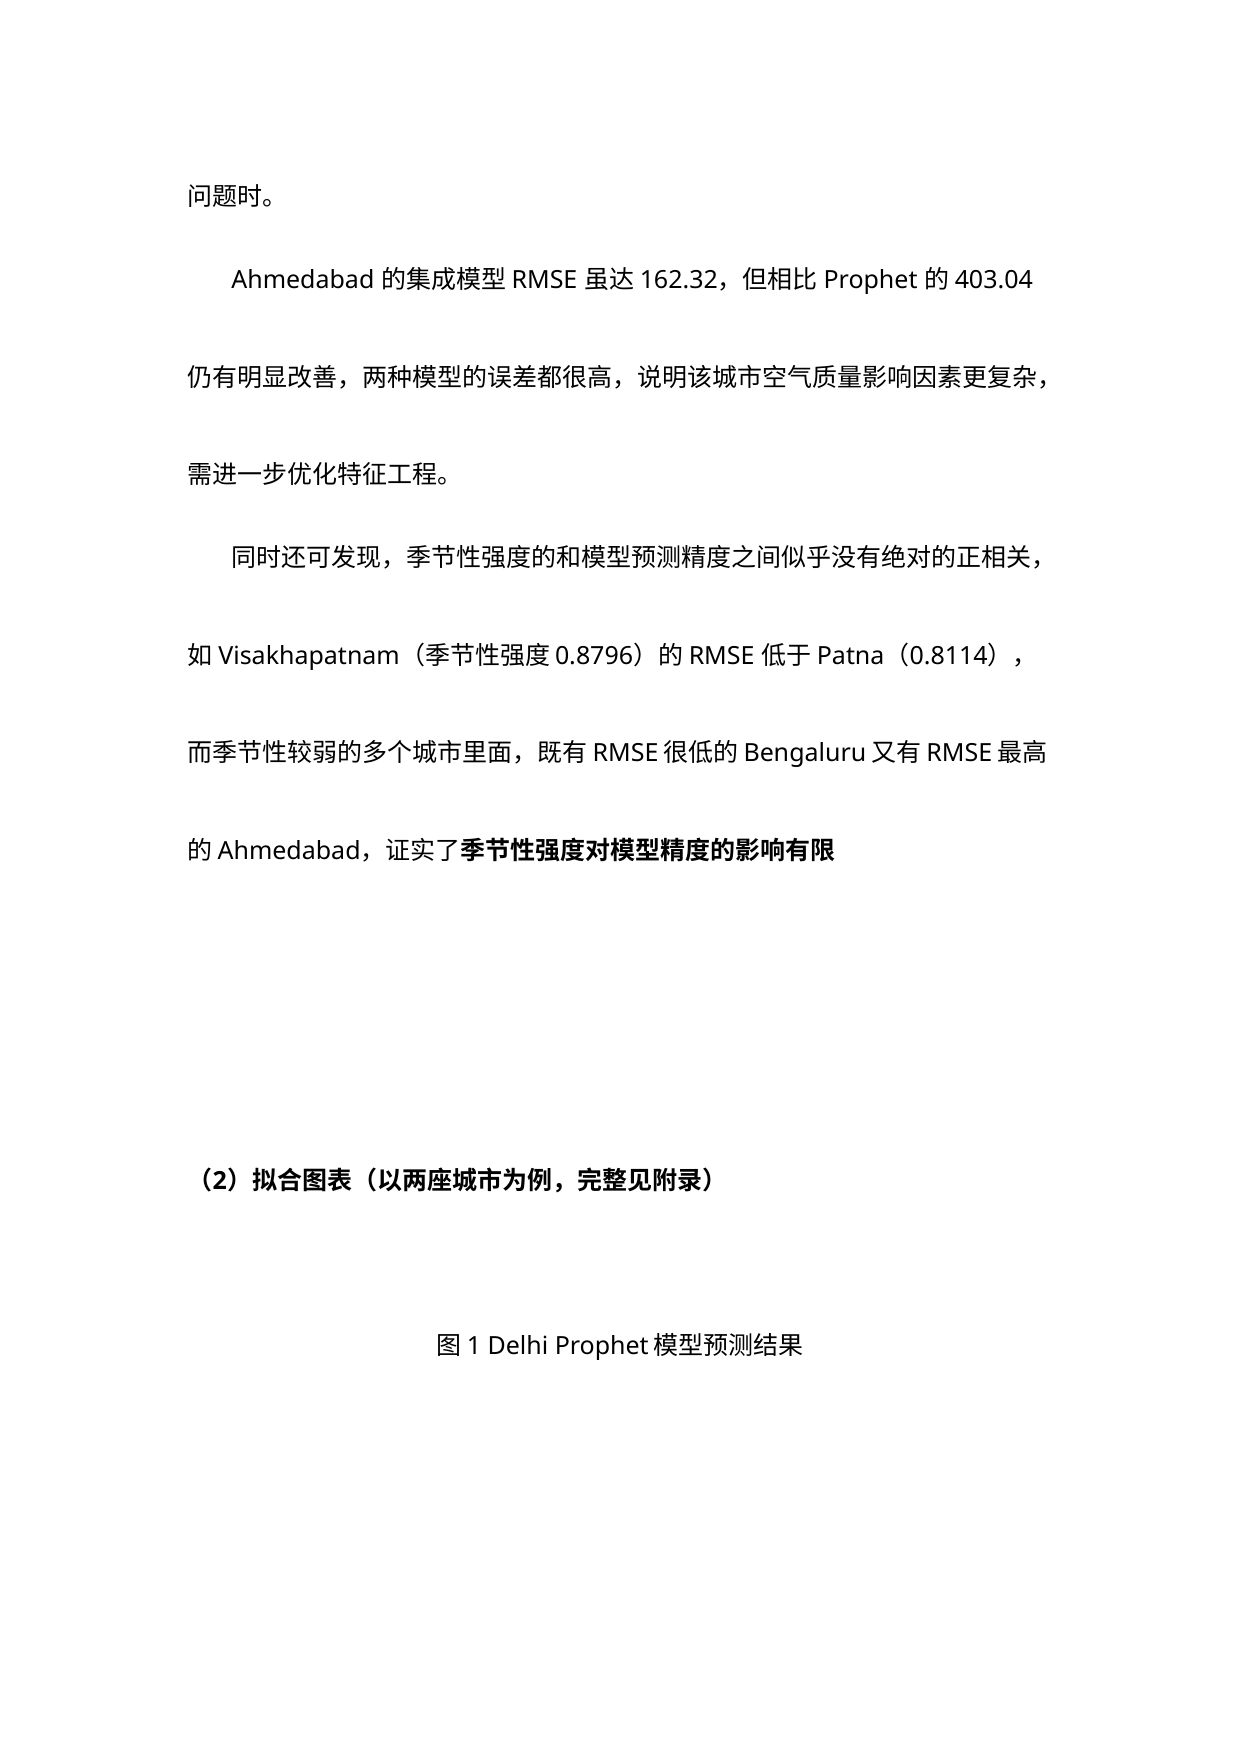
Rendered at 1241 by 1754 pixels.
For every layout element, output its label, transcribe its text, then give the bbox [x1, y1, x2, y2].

text Ahmedabad 的集成模型 RMSE 虽达 162.32，但相比 Prophet 的 403.04 仍有明显改善，两种模型的误差都很高，说明该城市空气质量影响因素更复杂，需进一步优化特征工程。 [187, 245, 1053, 505]
text 同时还可发现，季节性强度的和模型预测精度之间似乎没有绝对的正相关，如 Visakhapatnam（季节性强度0.8796）的 RMSE 低于 Patna（0.8114），而季节性较弱的多个城市里面，既有RMSE很低的Bengaluru又有RMSE最高的Ahmedabad，证实了季节性强度对模型精度的影响有限 [187, 523, 1053, 881]
text （2）拟合图表（以两座城市为例，完整见附录） [187, 1146, 1053, 1211]
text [187, 162, 1053, 227]
text 图1 Delhi Prophet模型预测结果 [187, 1311, 1053, 1376]
